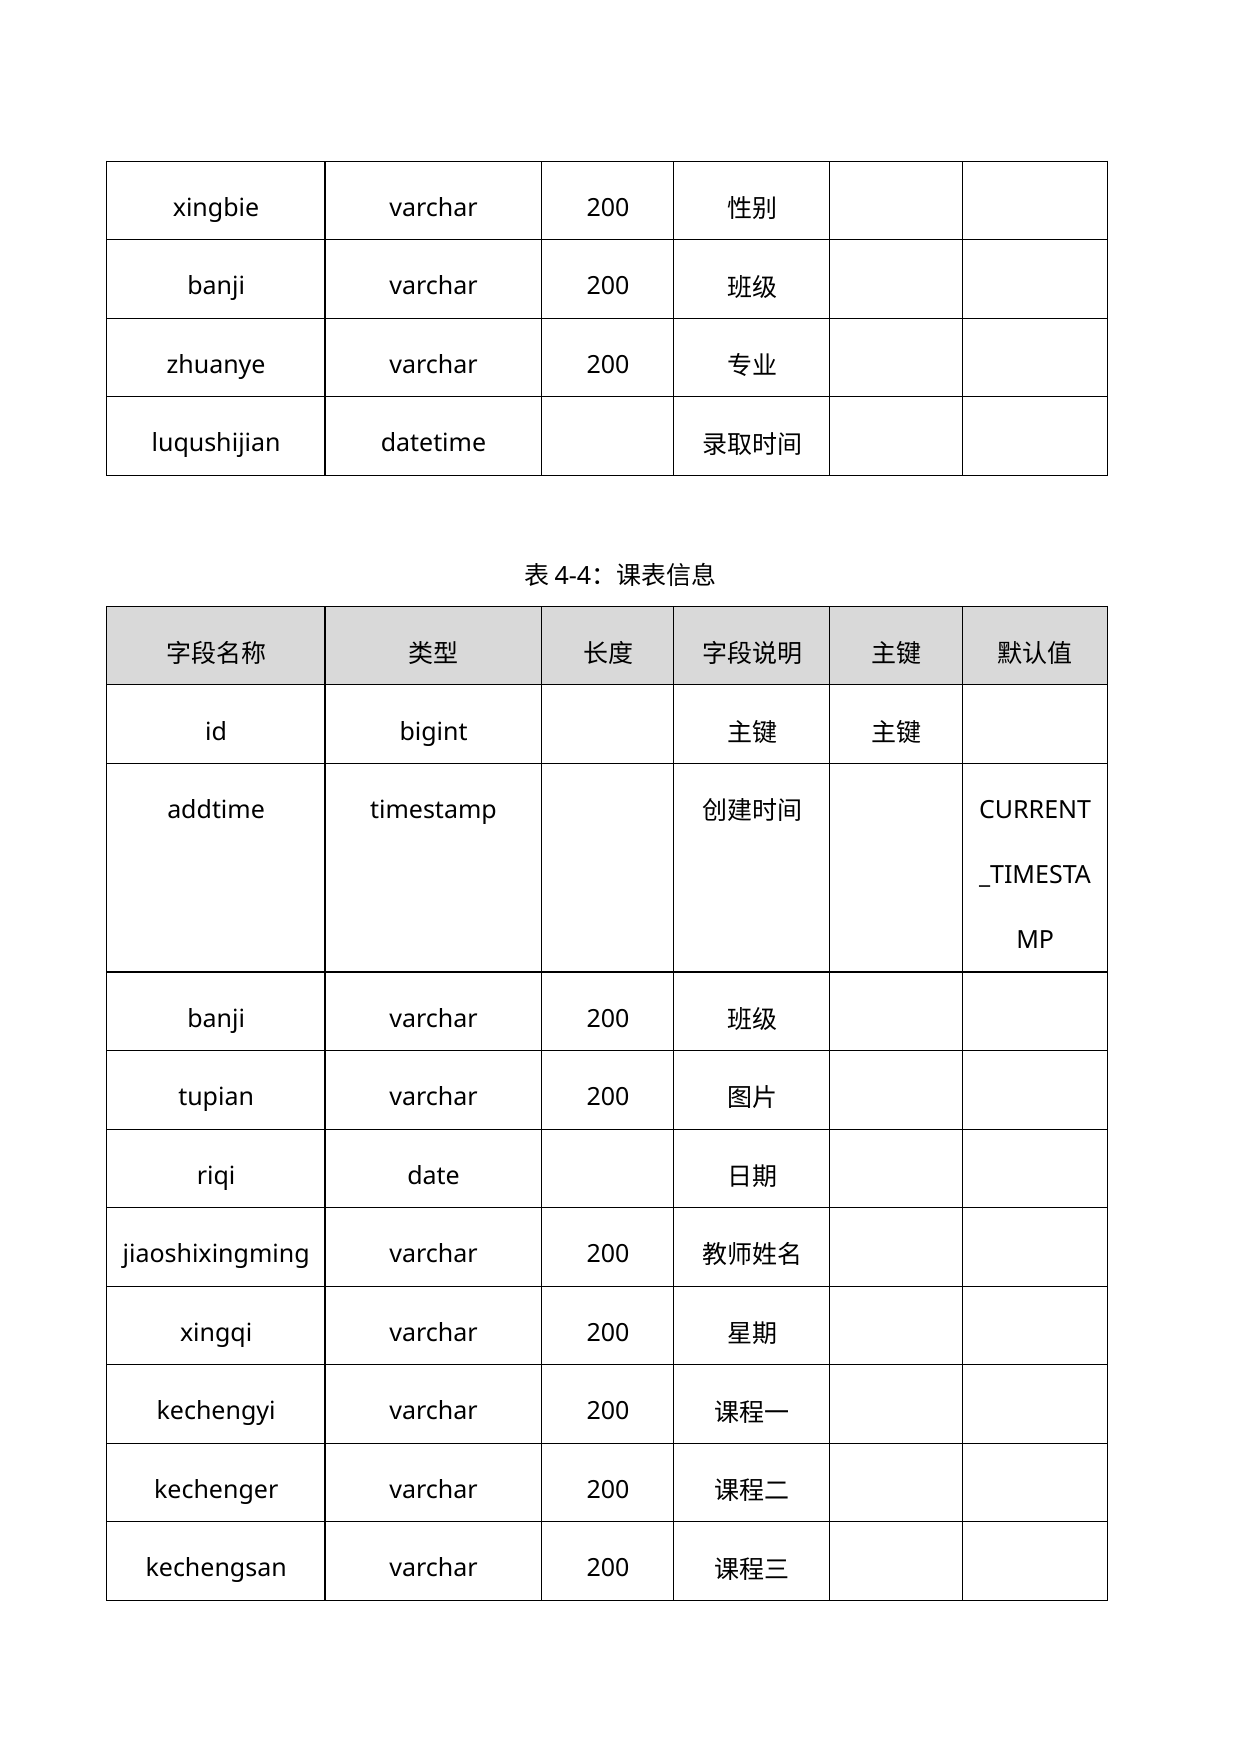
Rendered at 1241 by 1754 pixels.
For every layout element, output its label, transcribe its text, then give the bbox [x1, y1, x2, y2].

table_cell [830, 397, 962, 475]
table_cell [830, 319, 962, 396]
table_cell tupian [107, 1051, 324, 1128]
table_cell xingqi [107, 1287, 324, 1364]
table_cell [963, 319, 1107, 396]
table_cell [963, 685, 1107, 763]
table_cell [542, 764, 673, 971]
table_cell [963, 1365, 1107, 1443]
table_cell varchar [326, 973, 541, 1050]
table_cell 课程一 [674, 1365, 829, 1443]
table_cell bigint [326, 685, 541, 763]
table_cell varchar [326, 1287, 541, 1364]
table_header 默认值 [963, 607, 1107, 684]
table_cell 课程三 [674, 1522, 829, 1600]
table_cell 200 [542, 1522, 673, 1600]
table_cell 主键 [674, 685, 829, 763]
text 表4-4：课表信息 [118, 541, 1122, 606]
table_cell [542, 685, 673, 763]
table_cell 专业 [674, 319, 829, 396]
table_cell 课程二 [674, 1444, 829, 1521]
table_cell varchar [326, 1051, 541, 1128]
table_cell varchar [326, 162, 541, 239]
table_cell 班级 [674, 973, 829, 1050]
table_cell varchar [326, 319, 541, 396]
table_cell [963, 162, 1107, 239]
table_cell [963, 1208, 1107, 1286]
table_header 长度 [542, 607, 673, 684]
table_cell varchar [326, 240, 541, 318]
table_cell [963, 1444, 1107, 1521]
table_cell kechenger [107, 1444, 324, 1521]
table_cell varchar [326, 1522, 541, 1600]
table_cell [830, 973, 962, 1050]
table_cell datetime [326, 397, 541, 475]
table_cell date [326, 1130, 541, 1207]
table_cell 200 [542, 1208, 673, 1286]
table_cell [830, 764, 962, 971]
table_cell 200 [542, 162, 673, 239]
table_cell id [107, 685, 324, 763]
table_cell 主键 [830, 685, 962, 763]
table_cell 200 [542, 319, 673, 396]
table_cell [963, 1051, 1107, 1128]
table_cell 200 [542, 1287, 673, 1364]
table_cell varchar [326, 1208, 541, 1286]
table_cell banji [107, 240, 324, 318]
table_cell [963, 1522, 1107, 1600]
table_cell [830, 1130, 962, 1207]
table_cell [963, 397, 1107, 475]
table_cell 班级 [674, 240, 829, 318]
table_cell varchar [326, 1365, 541, 1443]
table_cell 性别 [674, 162, 829, 239]
table_cell 录取时间 [674, 397, 829, 475]
table_cell zhuanye [107, 319, 324, 396]
table_cell timestamp [326, 764, 541, 971]
table_cell [830, 1051, 962, 1128]
table_cell 200 [542, 973, 673, 1050]
table_header 主键 [830, 607, 962, 684]
table_cell [963, 973, 1107, 1050]
table_header 字段名称 [107, 607, 324, 684]
table_cell 图片 [674, 1051, 829, 1128]
table_cell [830, 1365, 962, 1443]
table_cell [830, 1522, 962, 1600]
table_cell [830, 1208, 962, 1286]
table_cell 200 [542, 240, 673, 318]
table_cell jiaoshixingming [107, 1208, 324, 1286]
table_cell banji [107, 973, 324, 1050]
table_cell [830, 1287, 962, 1364]
table_header 类型 [326, 607, 541, 684]
table_header 字段说明 [674, 607, 829, 684]
table_cell CURRENT_TIMESTAMP [963, 764, 1107, 971]
table_cell [542, 397, 673, 475]
table_cell [963, 1130, 1107, 1207]
table_cell kechengsan [107, 1522, 324, 1600]
table_cell [830, 240, 962, 318]
table_cell 日期 [674, 1130, 829, 1207]
table_cell 教师姓名 [674, 1208, 829, 1286]
table_cell 星期 [674, 1287, 829, 1364]
table_cell 200 [542, 1365, 673, 1443]
table_cell varchar [326, 1444, 541, 1521]
table_cell [963, 1287, 1107, 1364]
table_cell 200 [542, 1444, 673, 1521]
table_cell kechengyi [107, 1365, 324, 1443]
table_cell [963, 240, 1107, 318]
table_cell addtime [107, 764, 324, 971]
table_cell [830, 1444, 962, 1521]
table_cell luqushijian [107, 397, 324, 475]
table_cell riqi [107, 1130, 324, 1207]
table_cell xingbie [107, 162, 324, 239]
table_cell [542, 1130, 673, 1207]
table_cell 创建时间 [674, 764, 829, 971]
table_cell [830, 162, 962, 239]
table_cell 200 [542, 1051, 673, 1128]
